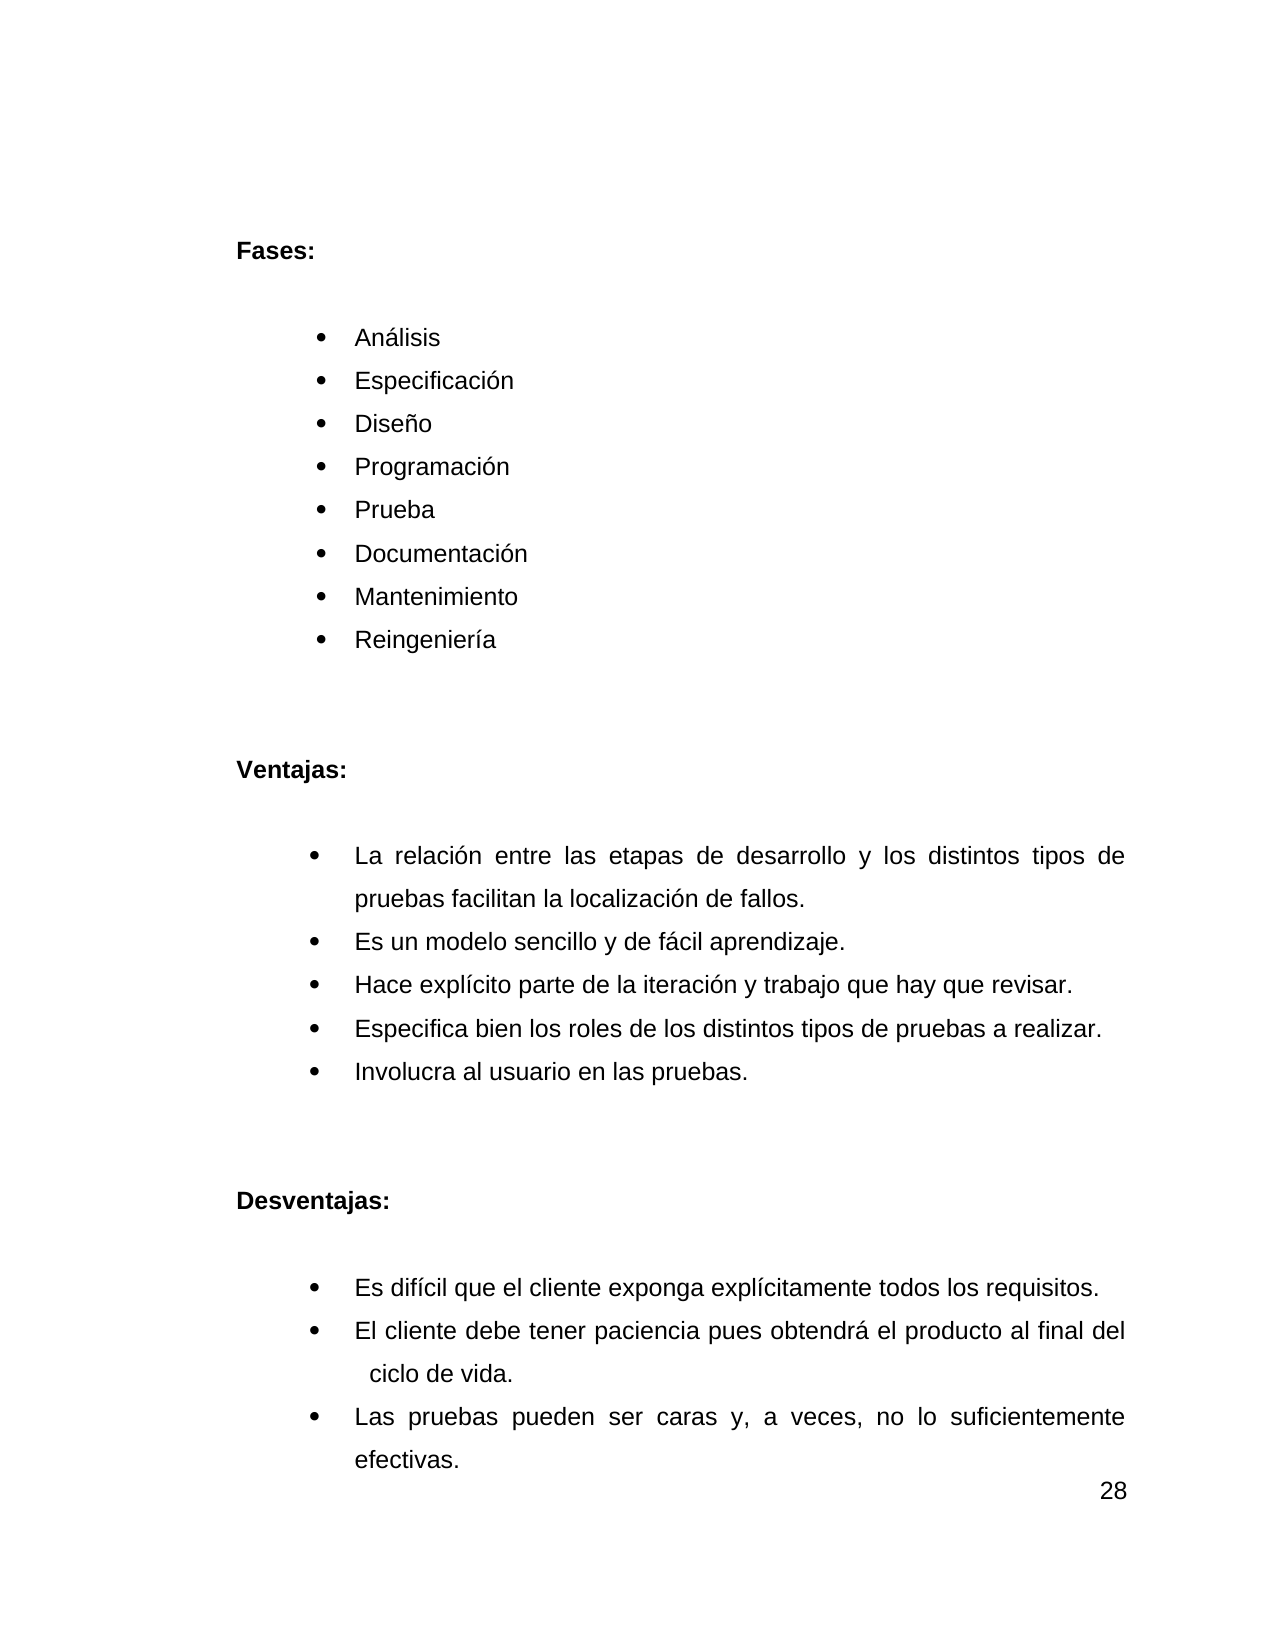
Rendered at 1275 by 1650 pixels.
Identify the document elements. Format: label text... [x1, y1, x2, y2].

list El cliente debe tener paciencia pues obtendrá el producto al final del ciclo de vida. [310, 1316, 1127, 1388]
list Análisis [317, 322, 1127, 351]
text Desventajas: [236, 1186, 1127, 1215]
list Programación [317, 452, 1127, 481]
list Hace explícito parte de la iteración y trabajo que hay que revisar. [310, 970, 1127, 999]
list La relación entre las etapas de desarrollo y los distintos tipos de pruebas facilitan la localización de fallos. [310, 841, 1127, 913]
list Mantenimiento [317, 582, 1127, 611]
list Es un modelo sencillo y de fácil aprendizaje. [310, 927, 1127, 956]
list Especificación [317, 366, 1127, 394]
list Diseño [317, 409, 1127, 438]
list Reingeniería [317, 625, 1127, 654]
list Involucra al usuario en las pruebas. [310, 1057, 1127, 1086]
text Ventajas: [236, 754, 1127, 783]
list Especifica bien los roles de los distintos tipos de pruebas a realizar. [310, 1014, 1127, 1042]
list Las pruebas pueden ser caras y, a veces, no lo suficientemente efectivas. [310, 1402, 1127, 1474]
list Es difícil que el cliente exponga explícitamente todos los requisitos. [310, 1273, 1127, 1301]
text Fases: [236, 236, 1127, 265]
list Documentación [317, 539, 1127, 567]
list Prueba [317, 495, 1127, 524]
